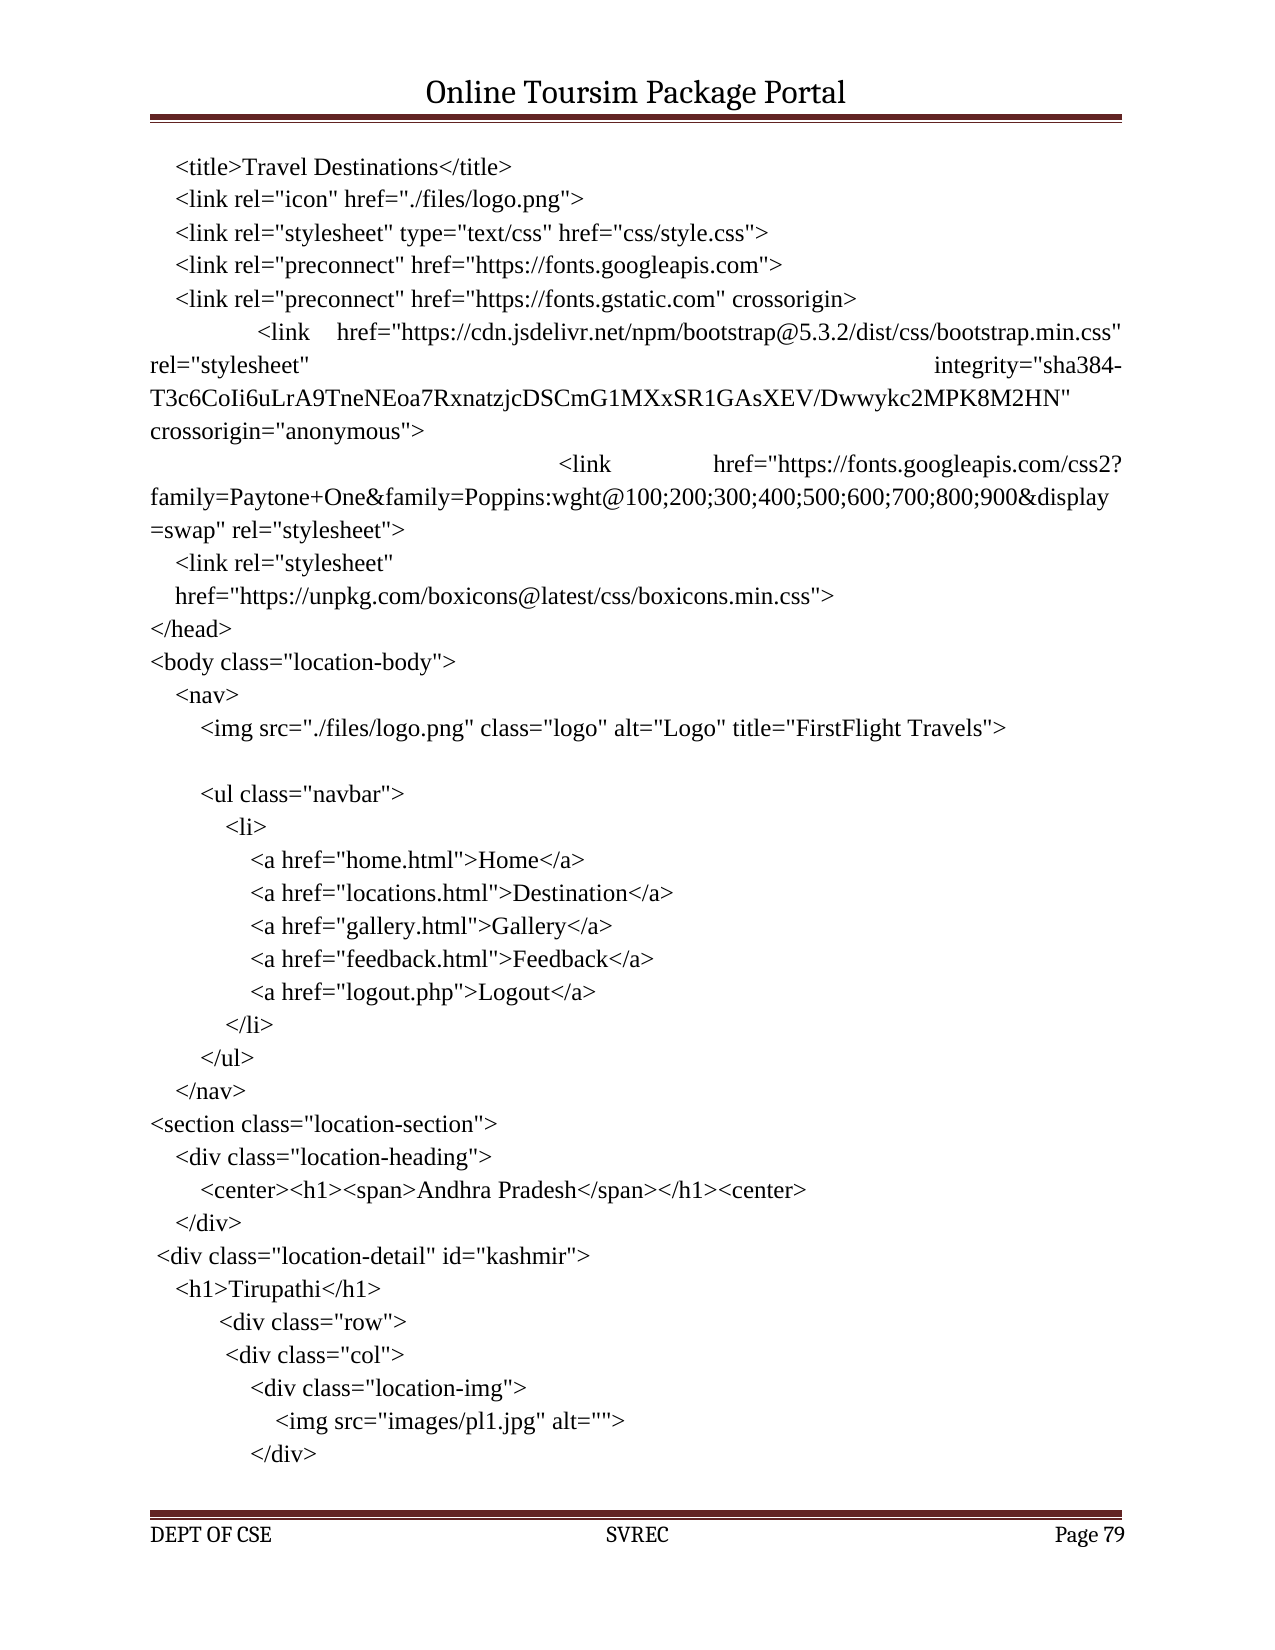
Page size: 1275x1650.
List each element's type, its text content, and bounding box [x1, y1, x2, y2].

text <link rel="preconnect" href="https://fonts.gstatic.com" crossorigin> [150, 284, 1122, 312]
text <img src="./files/logo.png" class="logo" alt="Logo" title="FirstFlight Travels"> [150, 713, 1122, 742]
text <link href="https://cdn.jsdelivr.net/npm/bootstrap@5.3.2/dist/css/bootstrap.min.css" rel="stylesheet" integrity="sha384-T3c6CoIi6uLrA9TneNEoa7RxnatzjcDSCmG1MXxSR1GAsXEV/Dwwykc2MPK8M2HN" crossorigin="anonymous"> [150, 317, 1122, 444]
text <section class="location-section"> [150, 1109, 1122, 1138]
text <link rel="stylesheet" type="text/css" href="css/style.css"> [150, 218, 1122, 246]
text <div class="location-detail" id="kashmir"> [150, 1241, 1122, 1270]
text <a href="feedback.html">Feedback</a> [150, 944, 1122, 973]
text <a href="gallery.html">Gallery</a> [150, 911, 1122, 940]
text <link href="https://fonts.googleapis.com/css2?family=Paytone+One&family=Poppins:wght@100;200;300;400;500;600;700;800;900&display=swap" rel="stylesheet"> [150, 449, 1122, 543]
text <link rel="preconnect" href="https://fonts.googleapis.com"> [150, 251, 1122, 279]
text <title>Travel Destinations</title> [150, 152, 1122, 180]
text </nav> [150, 1076, 1122, 1105]
text <a href="logout.php">Logout</a> [150, 977, 1122, 1006]
text <a href="home.html">Home</a> [150, 845, 1122, 874]
text </div> [150, 1208, 1122, 1237]
text <link rel="icon" href="./files/logo.png"> [150, 184, 1122, 213]
text <link rel="stylesheet" [150, 548, 1122, 577]
text <a href="locations.html">Destination</a> [150, 878, 1122, 907]
text href="https://unpkg.com/boxicons@latest/css/boxicons.min.css"> [150, 581, 1122, 609]
text <ul class="navbar"> [150, 779, 1122, 808]
text </div> [150, 1439, 1122, 1468]
text <li> [150, 812, 1122, 841]
text <div class="location-heading"> [150, 1142, 1122, 1171]
text <body class="location-body"> [150, 647, 1122, 676]
text </head> [150, 614, 1122, 643]
text <img src="images/pl1.jpg" alt=""> [150, 1406, 1122, 1435]
text <div class="location-img"> [150, 1373, 1122, 1402]
text <center><h1><span>Andhra Pradesh</span></h1><center> [150, 1175, 1122, 1204]
text <div class="col"> [150, 1340, 1122, 1369]
text <div class="row"> [150, 1307, 1122, 1336]
text </li> [150, 1010, 1122, 1039]
text </ul> [150, 1043, 1122, 1072]
text <h1>Tirupathi</h1> [150, 1274, 1122, 1303]
text <nav> [150, 680, 1122, 709]
